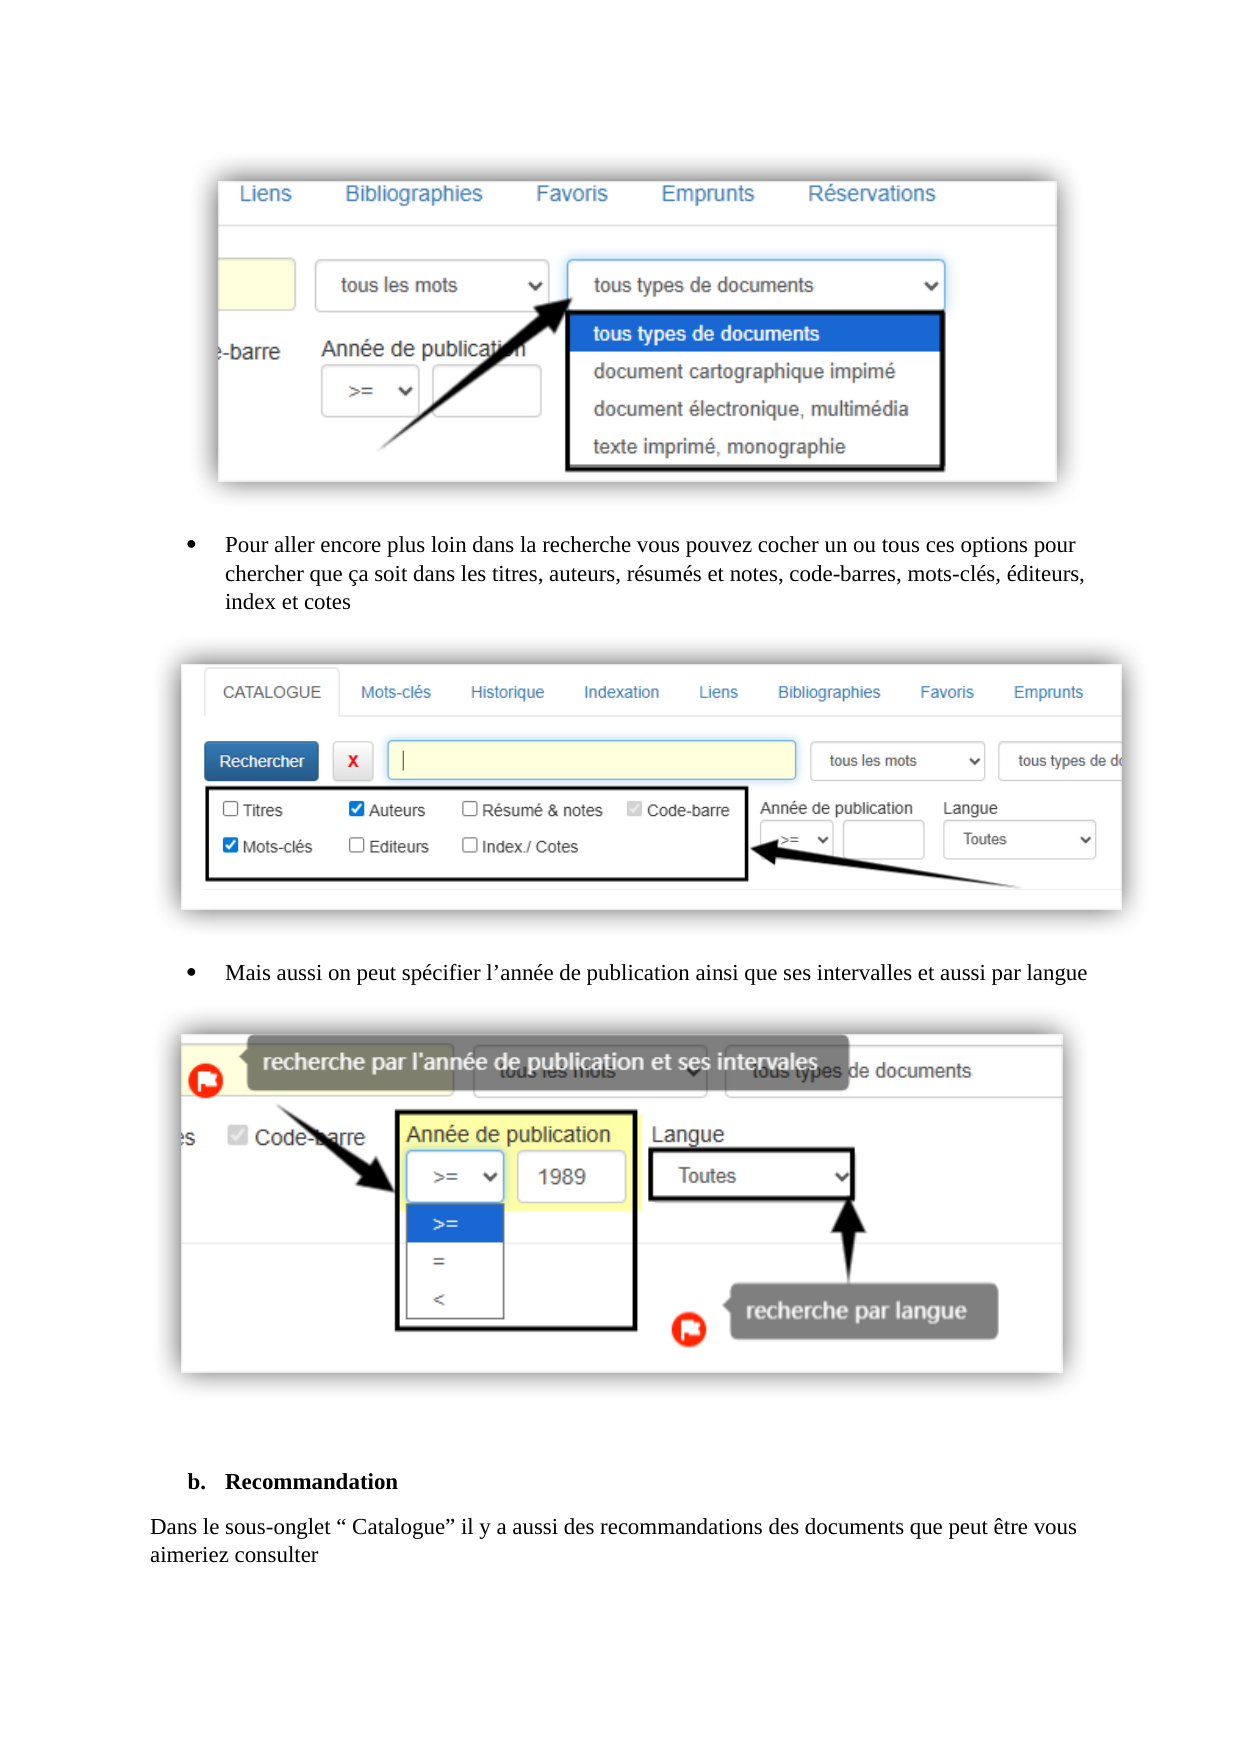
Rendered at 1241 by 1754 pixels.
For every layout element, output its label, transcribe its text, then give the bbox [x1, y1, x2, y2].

list Recommandation [187, 1468, 1090, 1494]
picture [218, 181, 1057, 482]
text Dans le sous-onglet “ Catalogue” il y a aussi des recommandations des documents que peut être vous aimeriez consulter [150, 1513, 1090, 1568]
list Pour aller encore plus loin dans la recherche vous pouvez cocher un ou tous ces options pour chercher que ça soit dans les titres, auteurs, résumés et notes, code-barres, mots-clés, éditeurs, index et cotes [187, 531, 1090, 615]
picture [181, 1034, 1063, 1373]
list Mais aussi on peut spécifier l’année de publication ainsi que ses intervalles et aussi par langue [187, 959, 1090, 985]
picture [181, 664, 1122, 910]
